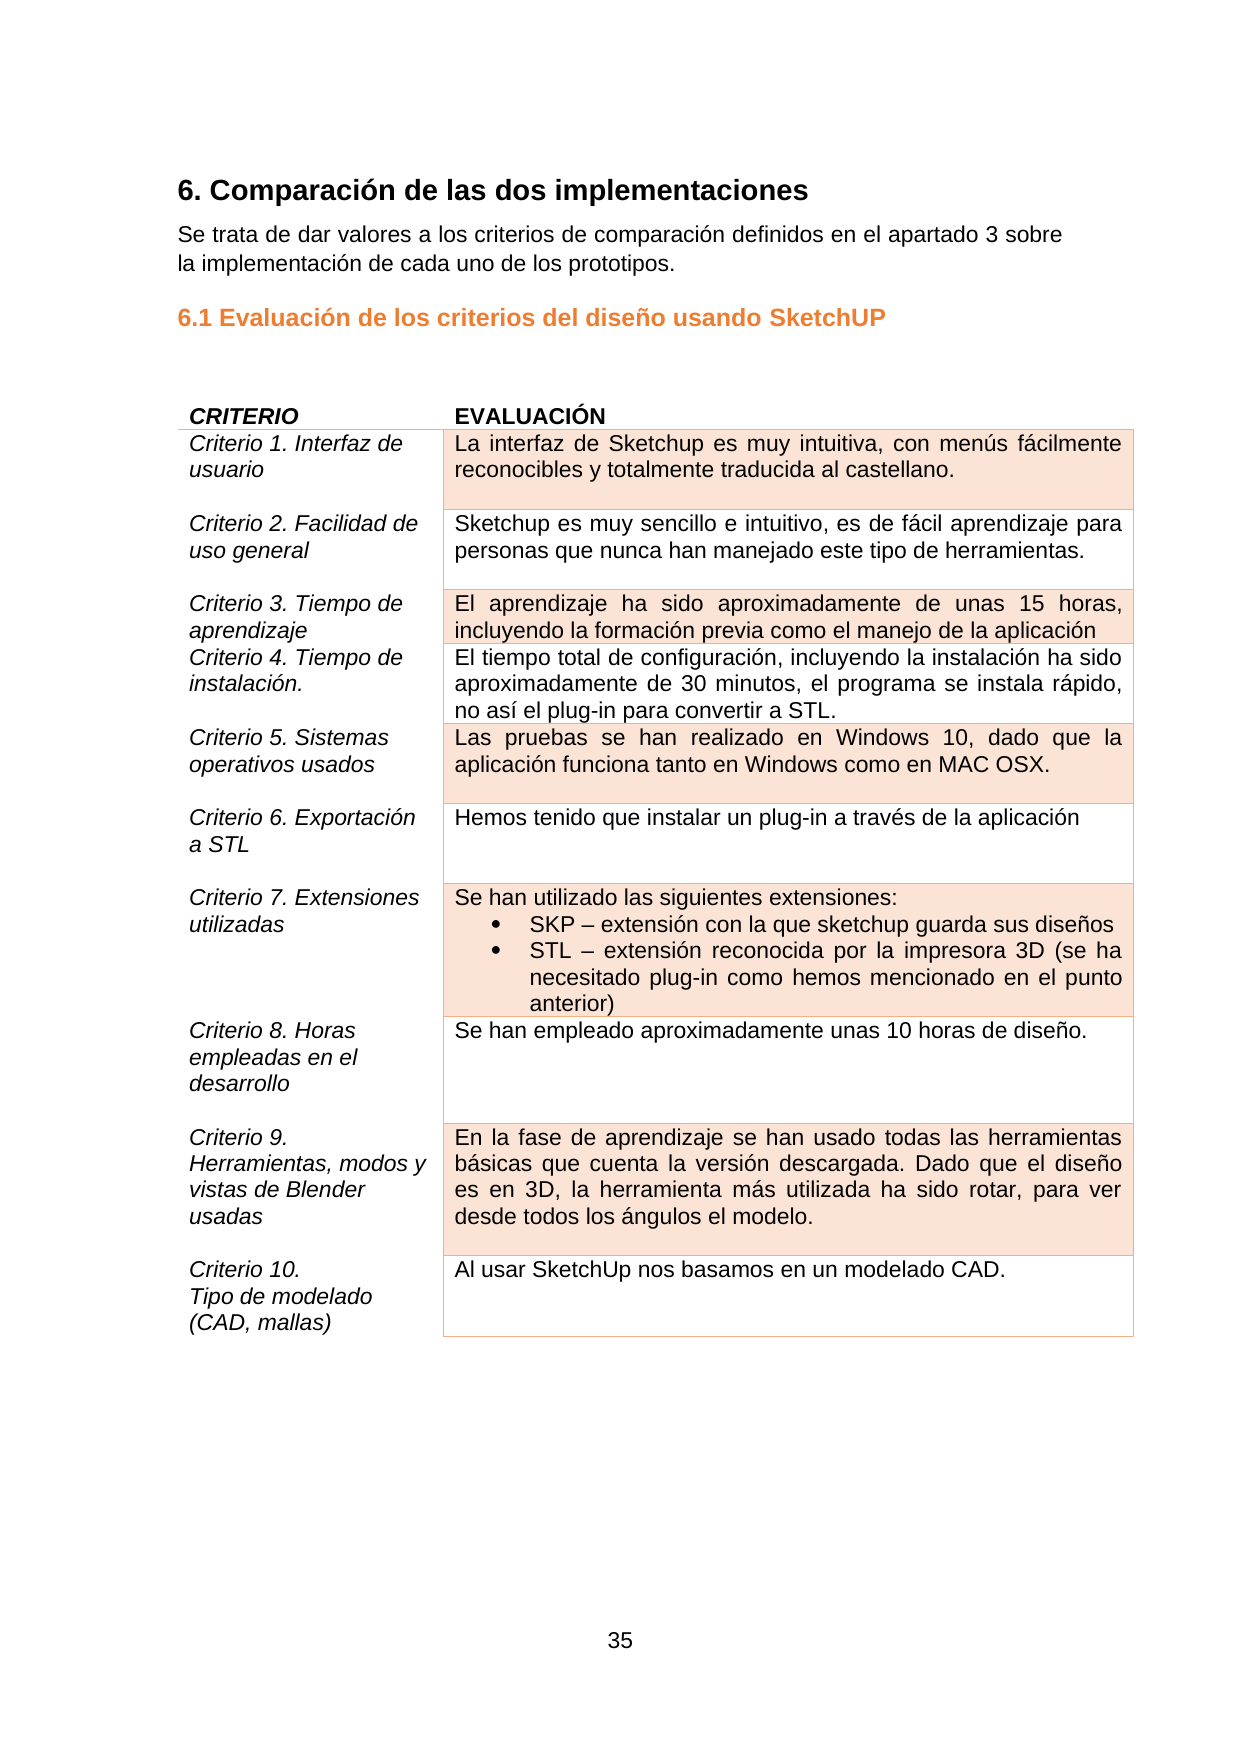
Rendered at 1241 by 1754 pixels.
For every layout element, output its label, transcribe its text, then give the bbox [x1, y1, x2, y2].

table_cell Criterio 7. Extensiones utilizadas [178, 883, 443, 1016]
table_cell Al usar SketchUp nos basamos en un modelado CAD. [444, 1256, 1133, 1336]
table_cell El aprendizaje ha sido aproximadamente de unas 15 horas, incluyendo la formación previa como el manejo de la aplicación [444, 590, 1133, 643]
table_cell En la fase de aprendizaje se han usado todas las herramientas básicas que cuenta la versión descargada. Dado que el diseño es en 3D, la herramienta más utilizada ha sido rotar, para ver desde todos los ángulos el modelo. [444, 1124, 1133, 1255]
table_cell Criterio 1. Interfaz de usuario [178, 430, 443, 509]
table_cell Criterio 5. Sistemas operativos usados [178, 723, 443, 803]
subtitle 6. Comparación de las dos implementaciones [177, 173, 1063, 206]
text Se trata de dar valores a los criterios de comparación definidos en el apartado 3 sobre la implementación de cada uno de los prototipos. [177, 221, 1063, 276]
table_cell Sketchup es muy sencillo e intuitivo, es de fácil aprendizaje para personas que nunca han manejado este tipo de herramientas. [444, 510, 1133, 589]
table_cell Se han empleado aproximadamente unas 10 horas de diseño. [444, 1017, 1133, 1123]
table_cell Criterio 9. Herramientas, modos y vistas de Blender usadas [178, 1123, 443, 1255]
table_header CRITERIO [178, 403, 443, 429]
table_cell La interfaz de Sketchup es muy intuitiva, con menús fácilmente reconocibles y totalmente traducida al castellano. [444, 430, 1133, 509]
table_header EVALUACIÓN [443, 403, 1134, 429]
table_cell Se han utilizado las siguientes extensiones: SKP – extensión con la que sketchup guarda sus diseños STL – extensión reconocida por la impresora 3D (se ha necesitado plug-in como hemos mencionado en el punto anterior) [444, 884, 1133, 1016]
table_cell Criterio 2. Facilidad de uso general [178, 509, 443, 589]
table_cell Criterio 3. Tiempo de aprendizaje [178, 589, 443, 643]
table_cell Criterio 10. Tipo de modelado (CAD, mallas) [178, 1255, 443, 1336]
subtitle 6.1 Evaluación de los criterios del diseño usando SketchUP [177, 303, 1063, 332]
table_cell Las pruebas se han realizado en Windows 10, dado que la aplicación funciona tanto en Windows como en MAC OSX. [444, 724, 1133, 803]
table_cell Hemos tenido que instalar un plug-in a través de la aplicación [444, 804, 1133, 883]
table_cell Criterio 4. Tiempo de instalación. [178, 643, 443, 723]
table_cell El tiempo total de configuración, incluyendo la instalación ha sido aproximadamente de 30 minutos, el programa se instala rápido, no así el plug-in para convertir a STL. [444, 644, 1133, 723]
table_cell Criterio 6. Exportación a STL [178, 803, 443, 883]
table_cell Criterio 8. Horas empleadas en el desarrollo [178, 1016, 443, 1123]
